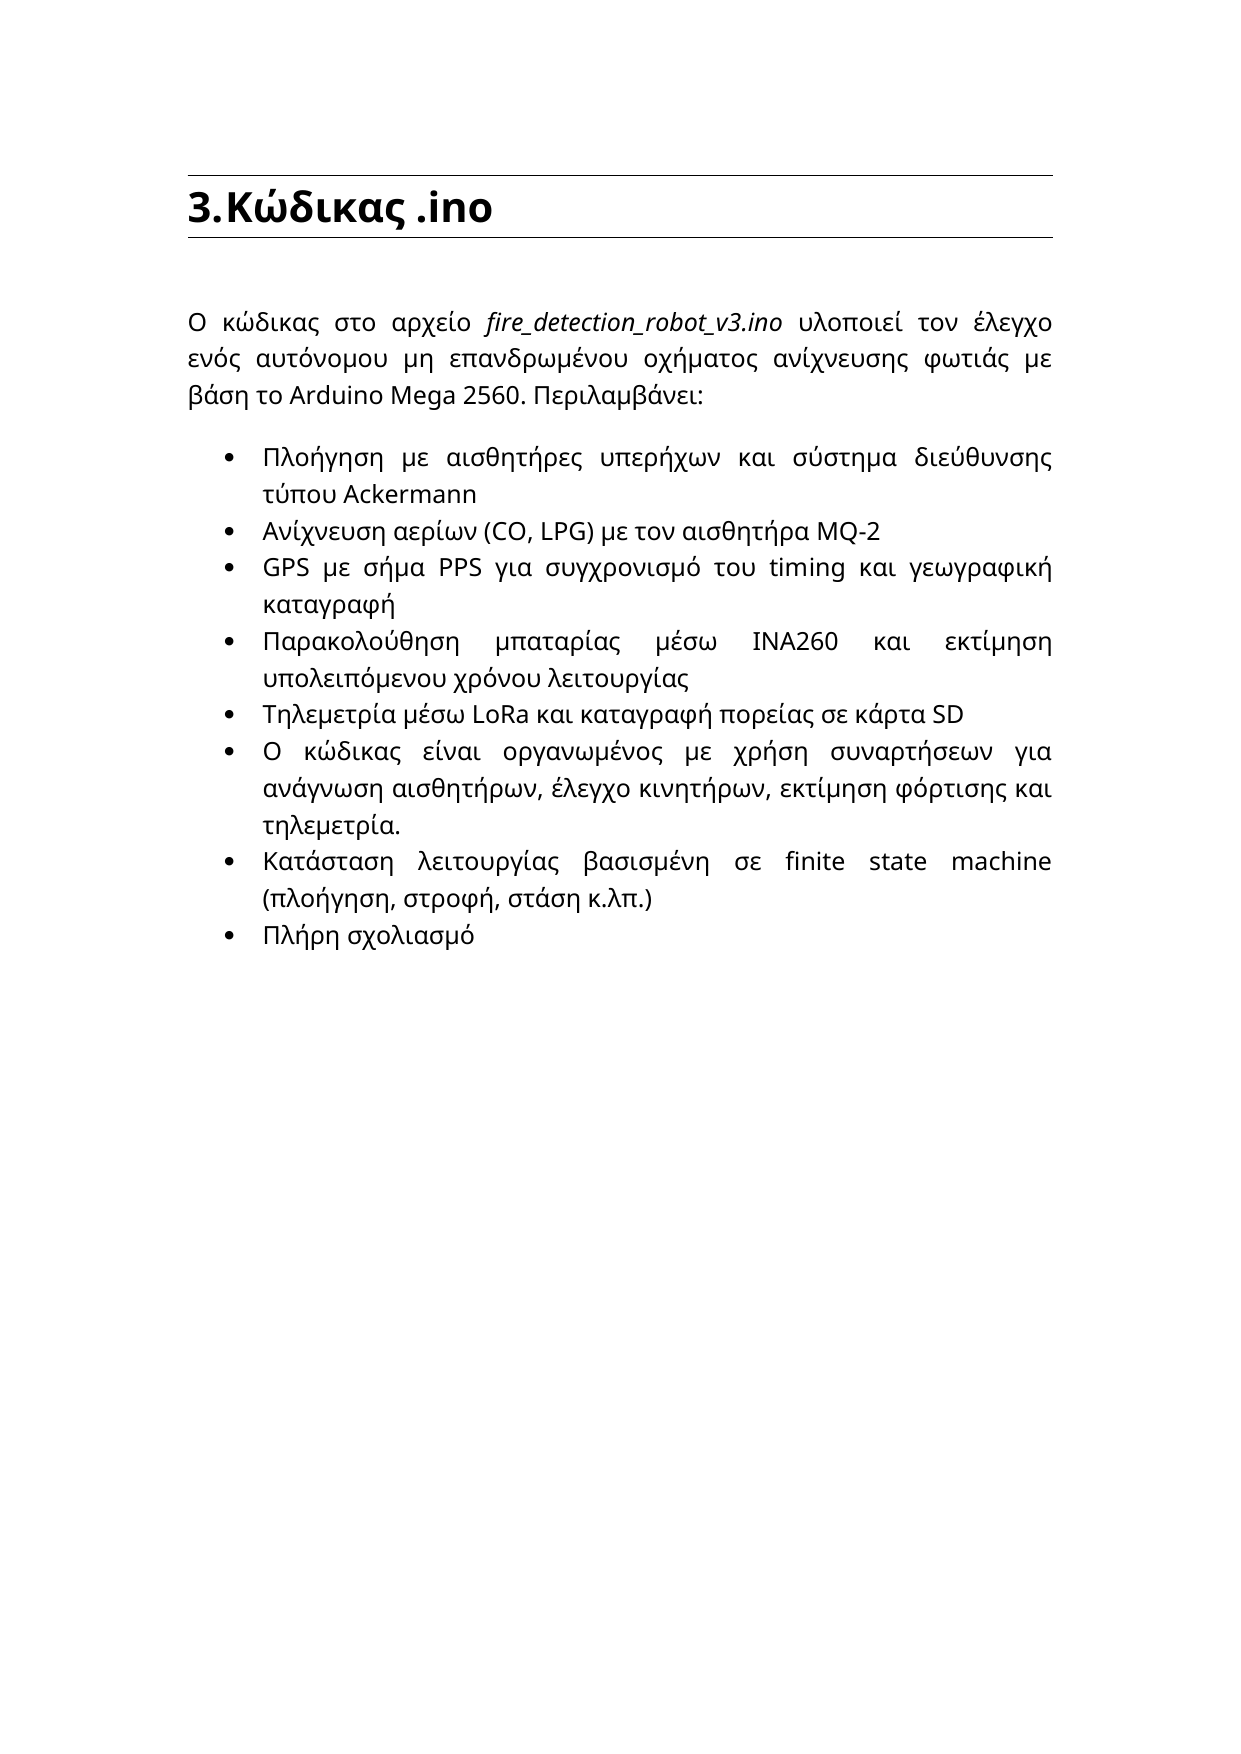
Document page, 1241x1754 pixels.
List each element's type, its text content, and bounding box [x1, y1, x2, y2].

list Τηλεμετρία μέσω LoRa και καταγραφή πορείας σε κάρτα SD [225, 697, 1053, 731]
list Παρακολούθηση μπαταρίας μέσω INA260 και εκτίμηση υπολειπόμενου χρόνου λειτουργίας [225, 623, 1053, 694]
list Πλήρη σχολιασμό [225, 918, 1053, 952]
list Κατάσταση λειτουργίας βασισμένη σε finite state machine (πλοήγηση, στροφή, στάση κ.λπ.) [225, 844, 1053, 915]
list Ο κώδικας είναι οργανωμένος με χρήση συναρτήσεων για ανάγνωση αισθητήρων, έλεγχο κινητήρων, εκτίμηση φόρτισης και τηλεμετρία. [225, 734, 1053, 841]
text Ο κώδικας στο αρχείο fire_detection_robot_v3.ino υλοποιεί τον έλεγχο ενός αυτόνομου μη επανδρωμένου οχήματος ανίχνευσης φωτιάς με βάση το Arduino Mega 2560. Περιλαμβάνει: [187, 304, 1053, 412]
list GPS με σήμα PPS για συγχρονισμό του timing και γεωγραφική καταγραφή [225, 550, 1053, 621]
list Ανίχνευση αερίων (CO, LPG) με τον αισθητήρα MQ-2 [225, 513, 1053, 547]
subtitle Κώδικας .inο [187, 176, 1053, 238]
list Πλοήγηση με αισθητήρες υπερήχων και σύστημα διεύθυνσης τύπου Ackermann [225, 439, 1053, 510]
